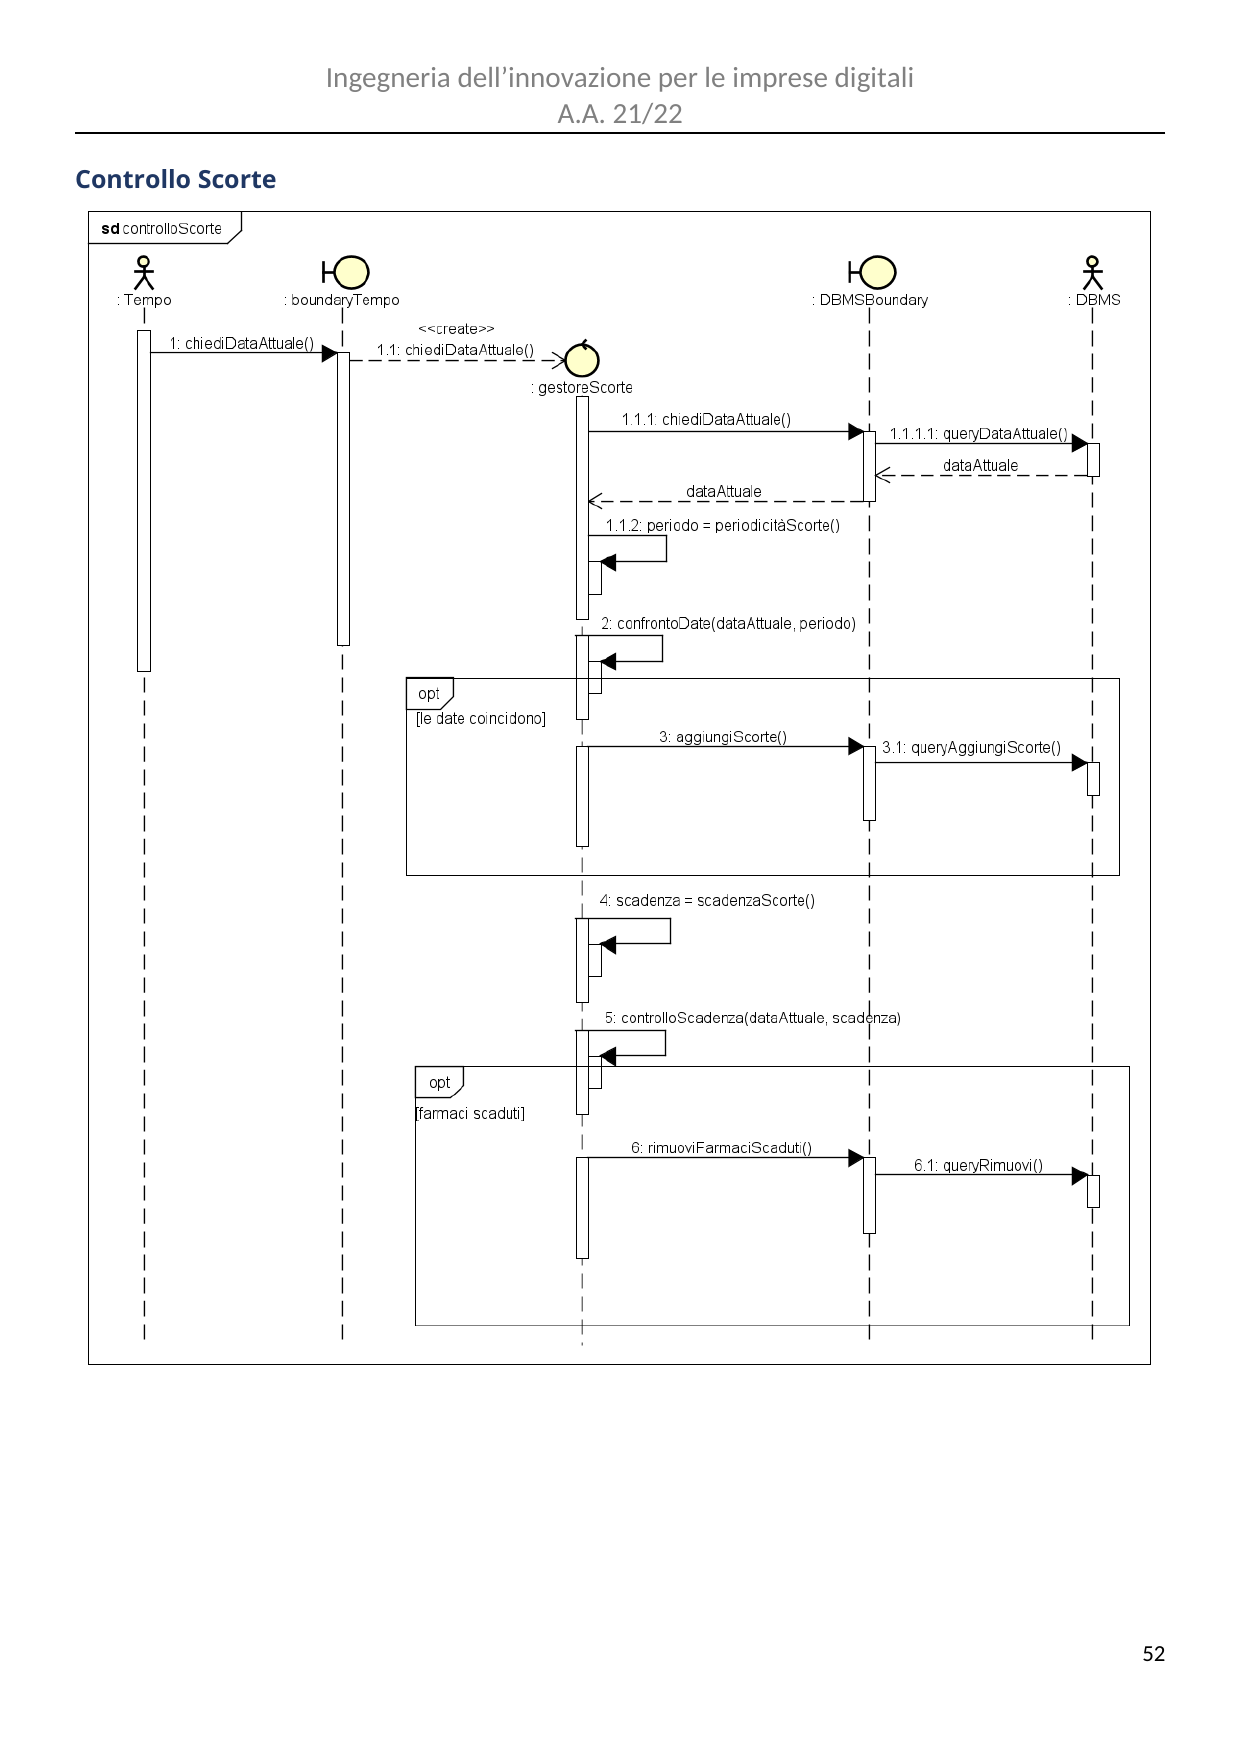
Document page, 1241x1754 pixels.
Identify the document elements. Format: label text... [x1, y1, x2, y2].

picture [75, 198, 1163, 1377]
subtitle Controllo Scorte [75, 162, 1165, 196]
